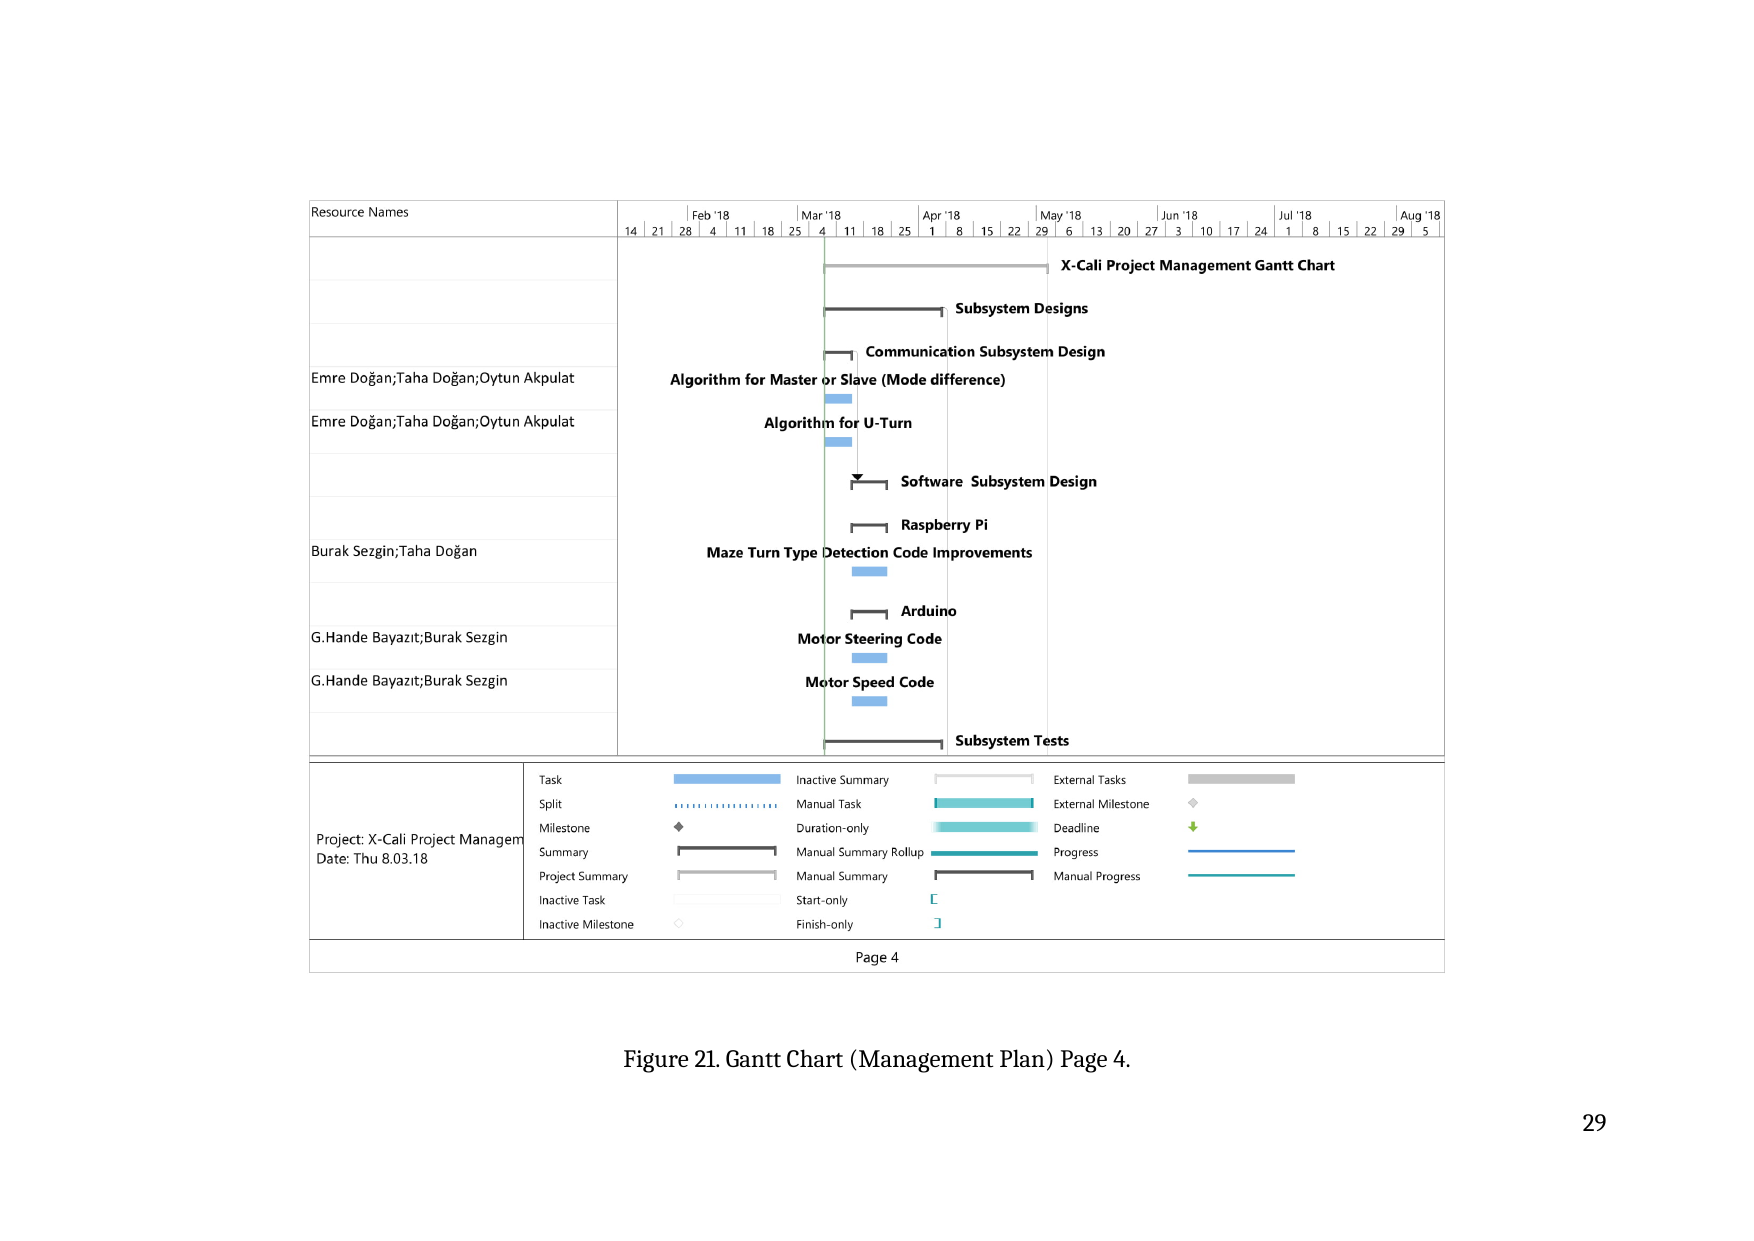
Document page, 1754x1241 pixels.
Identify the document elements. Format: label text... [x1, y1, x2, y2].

picture [256, 147, 1498, 1026]
text Figure 21. Gantt Chart (Management Plan) Page 4. [148, 1044, 1606, 1073]
